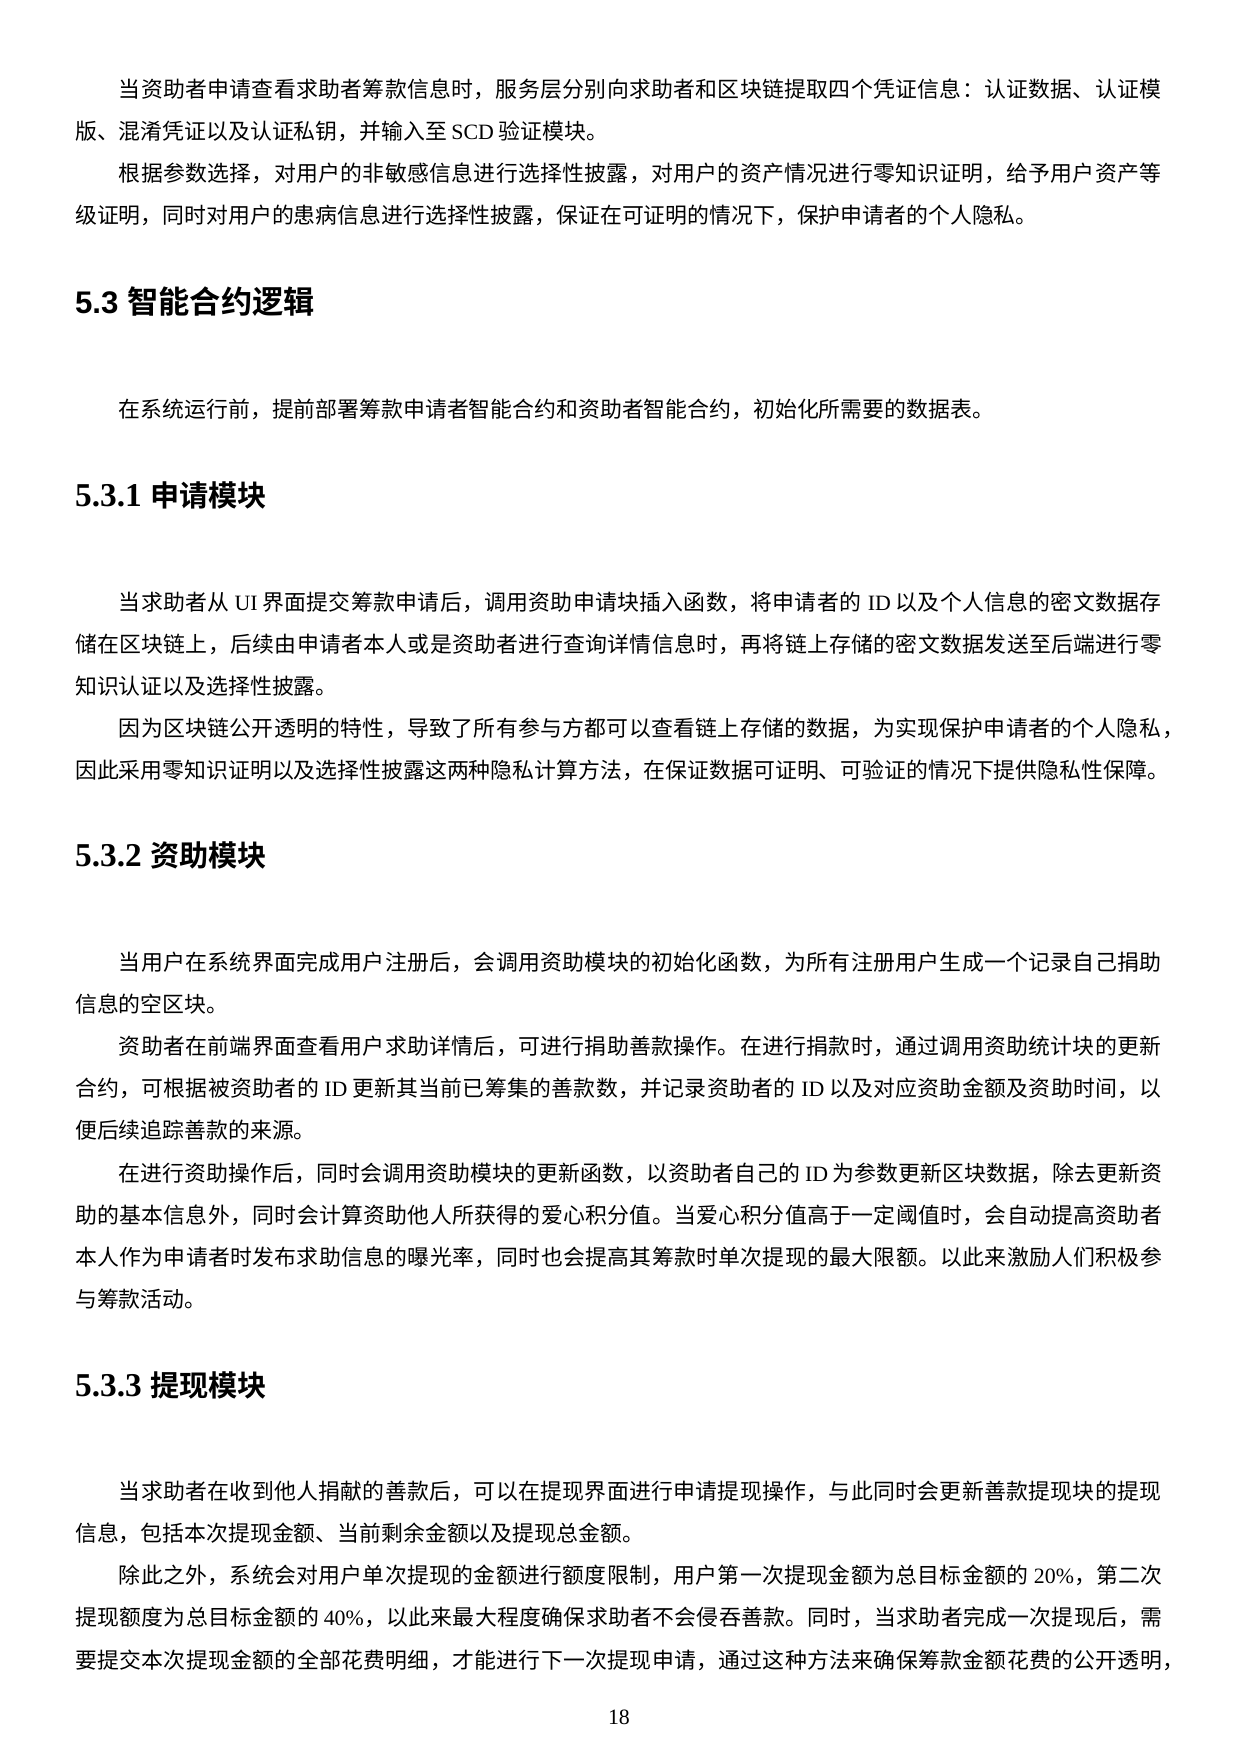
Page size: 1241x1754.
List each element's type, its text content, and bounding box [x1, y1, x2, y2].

text 当求助者在收到他人捐献的善款后，可以在提现界面进行申请提现操作，与此同时会更新善款提现块的提现信息，包括本次提现金额、当前剩余金额以及提现总金额。 [75, 1474, 1162, 1548]
text 当求助者从UI界面提交筹款申请后，调用资助申请块插入函数，将申请者的ID以及个人信息的密文数据存储在区块链上，后续由申请者本人或是资助者进行查询详情信息时，再将链上存储的密文数据发送至后端进行零知识认证以及选择性披露。 [75, 584, 1162, 701]
text 根据参数选择，对用户的非敏感信息进行选择性披露，对用户的资产情况进行零知识证明，给予用户资产等级证明，同时对用户的患病信息进行选择性披露，保证在可证明的情况下，保护申请者的个人隐私。 [75, 156, 1162, 231]
text 在系统运行前，提前部署筹款申请者智能合约和资助者智能合约，初始化所需要的数据表。 [75, 392, 1162, 424]
text 资助者在前端界面查看用户求助详情后，可进行捐助善款操作。在进行捐款时，通过调用资助统计块的更新合约，可根据被资助者的ID更新其当前已筹集的善款数，并记录资助者的ID以及对应资助金额及资助时间，以便后续追踪善款的来源。 [75, 1029, 1162, 1146]
text 因为区块链公开透明的特性，导致了所有参与方都可以查看链上存储的数据，为实现保护申请者的个人隐私，因此采用零知识证明以及选择性披露这两种隐私计算方法，在保证数据可证明、可验证的情况下提供隐私性保障。 [75, 710, 1162, 785]
text 当资助者申请查看求助者筹款信息时，服务层分别向求助者和区块链提取四个凭证信息：认证数据、认证模版、混淆凭证以及认证私钥，并输入至SCD验证模块。 [75, 72, 1162, 146]
subtitle 5.3.3 提现模块 [75, 1351, 1162, 1416]
subtitle 5.3.2 资助模块 [75, 822, 1162, 887]
text 当用户在系统界面完成用户注册后，会调用资助模块的初始化函数，为所有注册用户生成一个记录自己捐助信息的空区块。 [75, 944, 1162, 1019]
subtitle 5.3 智能合约逻辑 [75, 267, 1162, 332]
subtitle 5.3.1 申请模块 [75, 461, 1162, 526]
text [75, 1558, 1162, 1675]
text 在进行资助操作后，同时会调用资助模块的更新函数，以资助者自己的ID为参数更新区块数据，除去更新资助的基本信息外，同时会计算资助他人所获得的爱心积分值。当爱心积分值高于一定阈值时，会自动提高资助者本人作为申请者时发布求助信息的曝光率，同时也会提高其筹款时单次提现的最大限额。以此来激励人们积极参与筹款活动。 [75, 1155, 1162, 1314]
